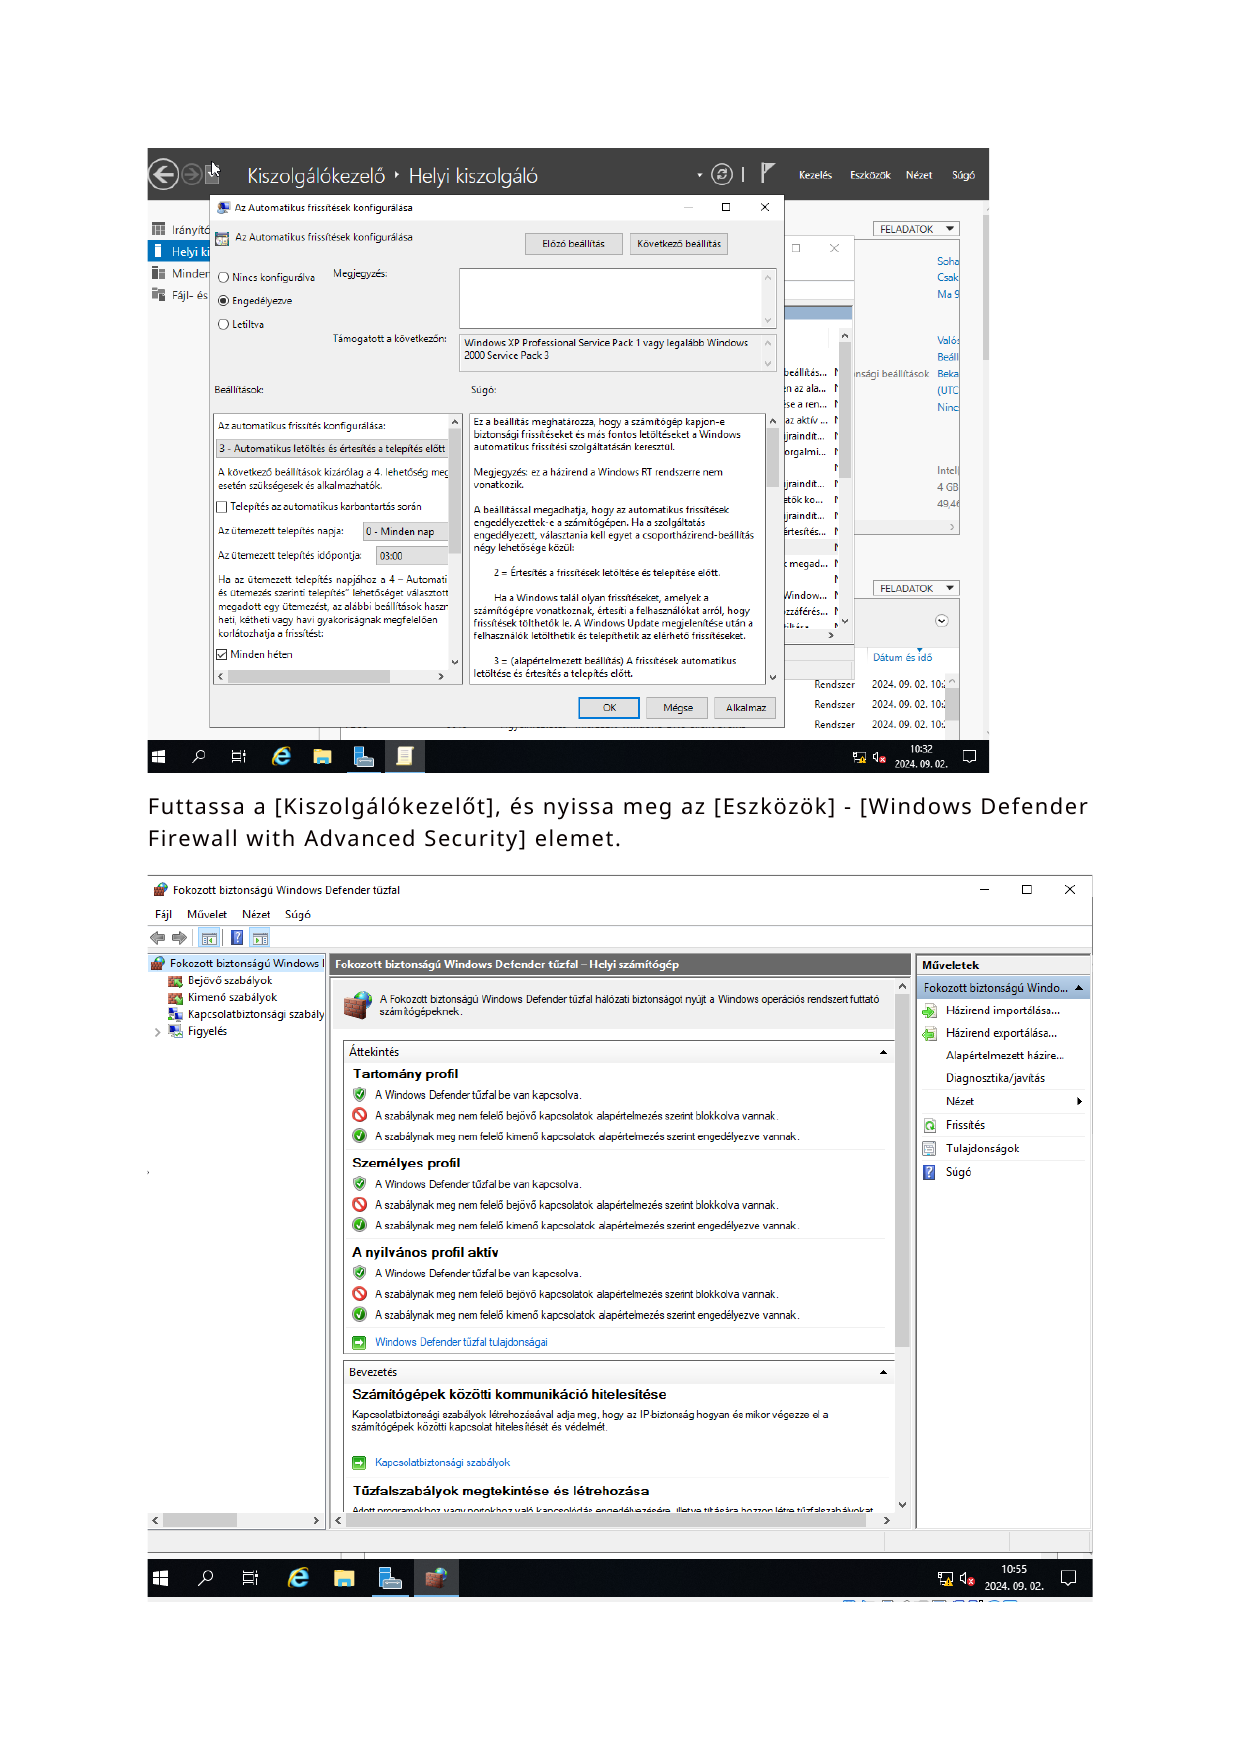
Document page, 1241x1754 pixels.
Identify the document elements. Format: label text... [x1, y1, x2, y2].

picture [147, 872, 1093, 1602]
picture [147, 147, 990, 773]
text Futtassa a [Kiszolgálókezelőt], és nyissa meg az [Eszközök] - [Windows Defender Firewall with Advanced Security] elemet. [148, 791, 1093, 853]
